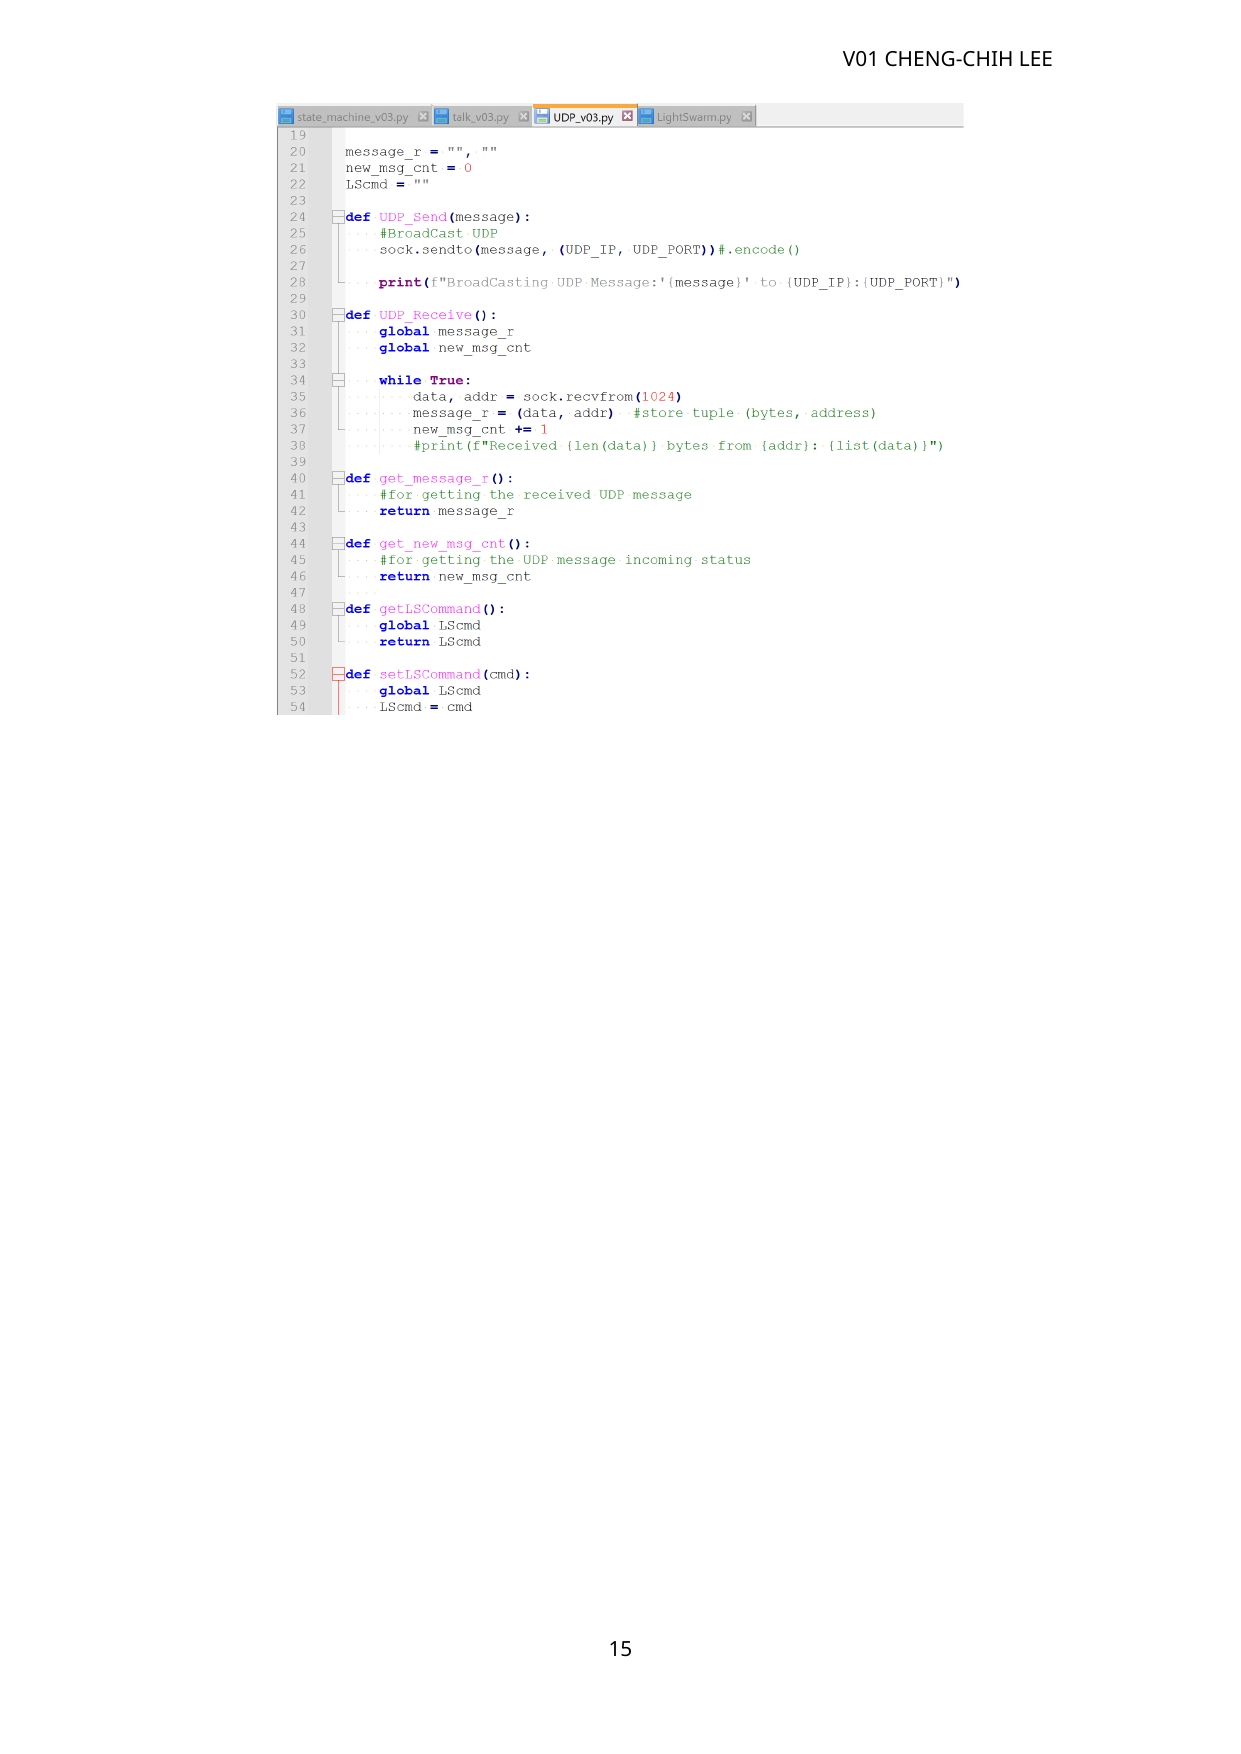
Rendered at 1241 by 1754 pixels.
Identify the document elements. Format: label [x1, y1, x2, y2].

picture [276, 103, 964, 715]
